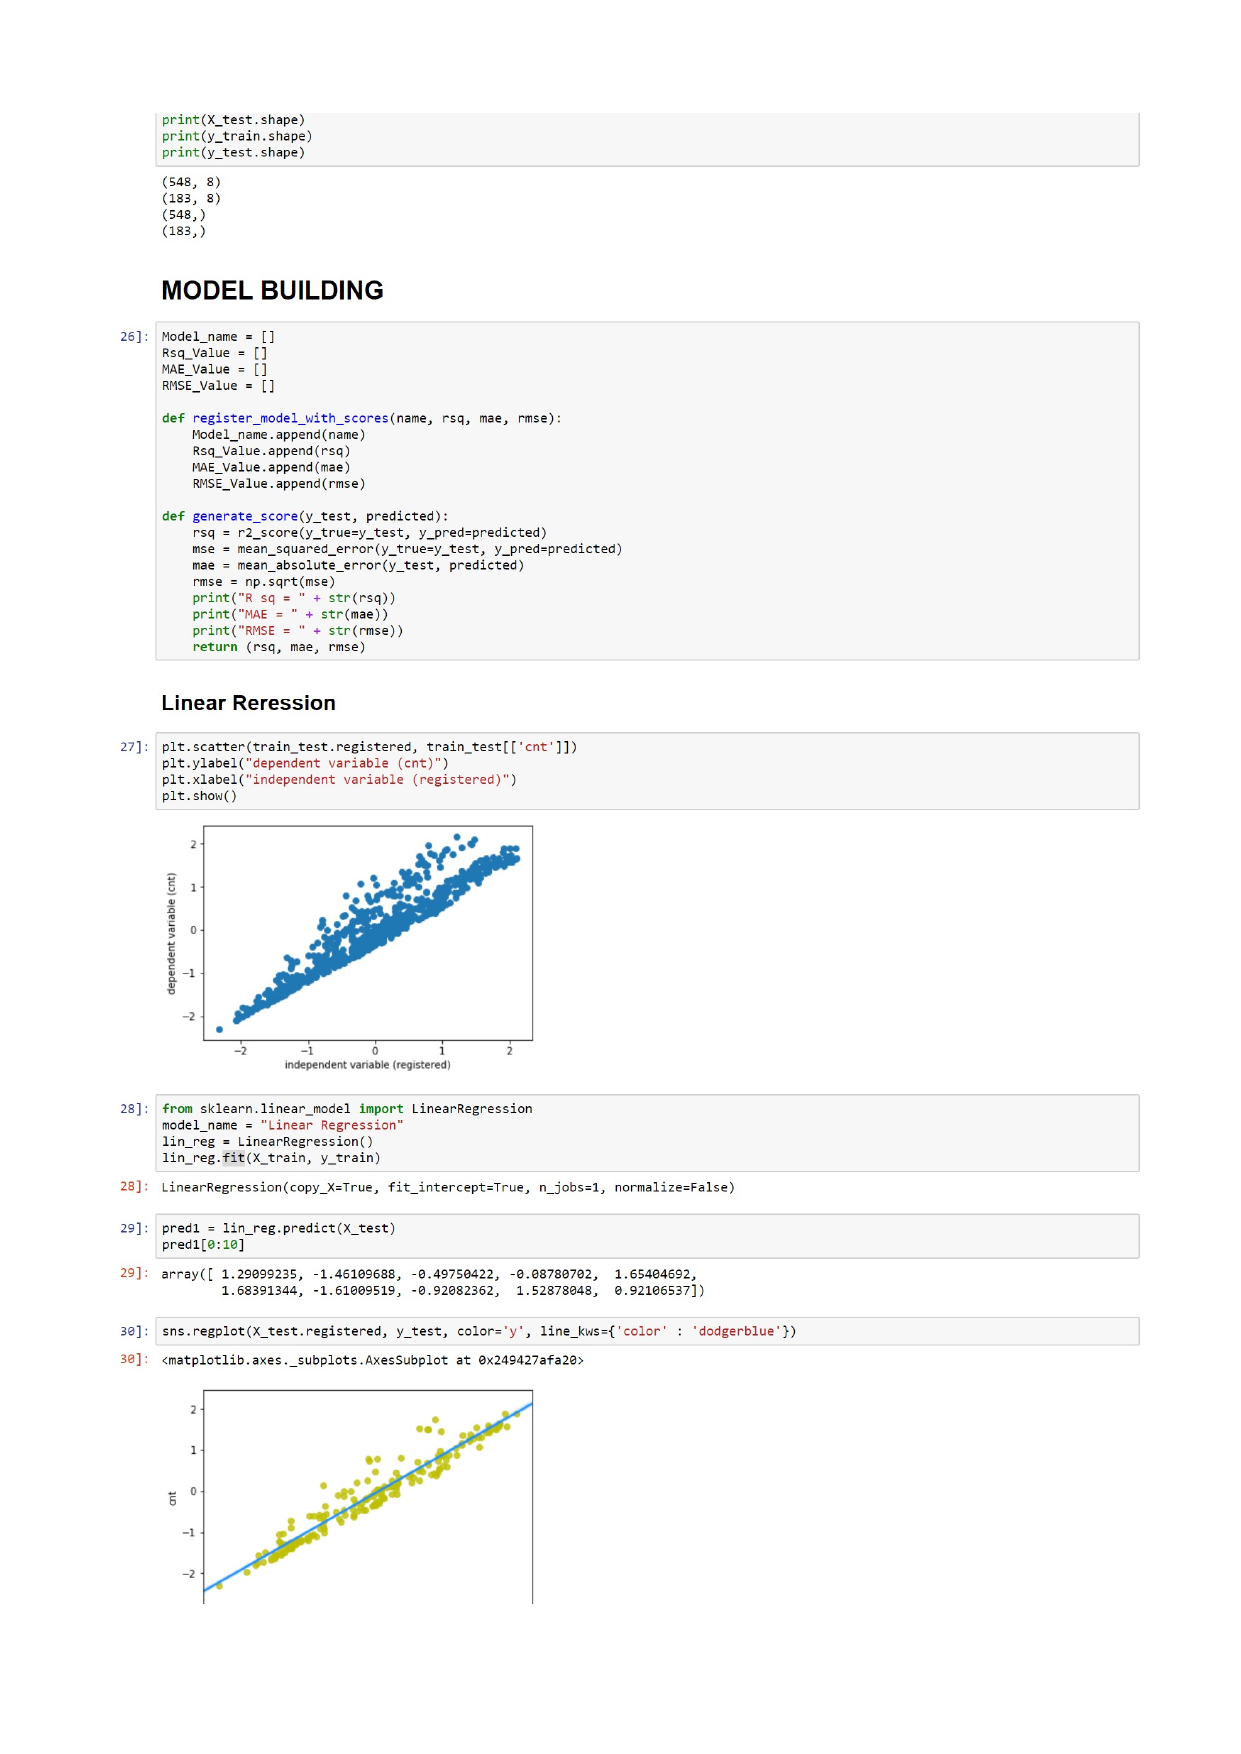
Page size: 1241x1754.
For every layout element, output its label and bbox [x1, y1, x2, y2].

picture [118, 113, 1149, 1604]
